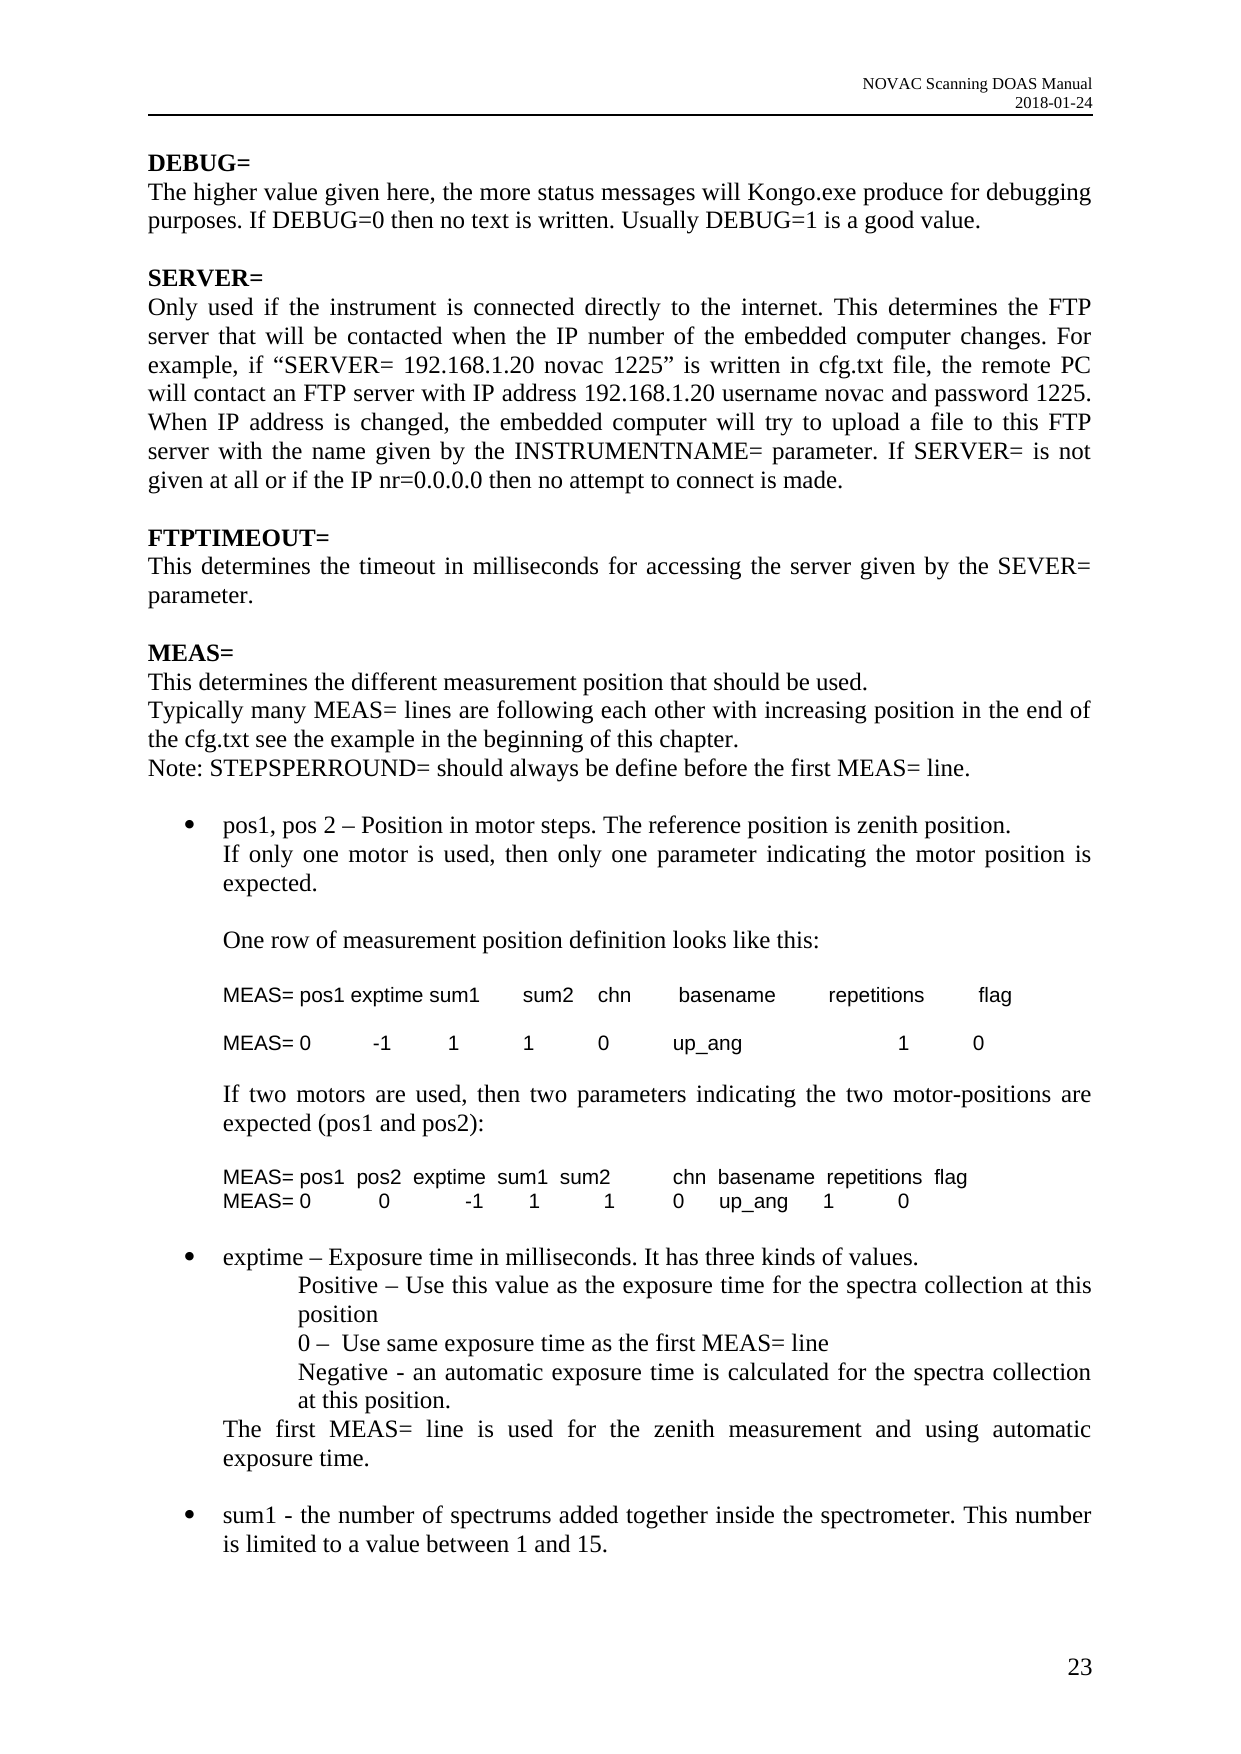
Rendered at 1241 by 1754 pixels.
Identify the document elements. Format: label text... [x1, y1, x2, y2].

list exptime – Exposure time in milliseconds. It has three kinds of values. [185, 1242, 1093, 1271]
text MEAS= 0 0 -1 1 1 0 up_ang 1 0 [223, 1189, 1093, 1213]
text The higher value given here, the more status messages will Kongo.exe produce for debugging purposes. If DEBUG=0 then no text is written. Usually DEBUG=1 is a good value. [148, 177, 1093, 234]
text MEAS= 0 -1 1 1 0 up_ang 1 0 [223, 1031, 1093, 1055]
list pos1, pos 2 – Position in motor steps. The reference position is zenith position. [185, 811, 1093, 839]
text Positive – Use this value as the exposure time for the spectra collection at this position [298, 1271, 1093, 1328]
text Note: STEPSPERROUND= should always be define before the first MEAS= line. [148, 753, 1093, 782]
text FTPTIMEOUT= [148, 522, 1093, 551]
text MEAS= pos1 pos2 exptime sum1 sum2 chn basename repetitions flag [223, 1165, 1093, 1189]
text The first MEAS= line is used for the zenith measurement and using automatic exposure time. [223, 1414, 1093, 1472]
text Typically many MEAS= lines are following each other with increasing position in the end of the cfg.txt see the example in the beginning of this chapter. [148, 696, 1093, 753]
text This determines the different measurement position that should be used. [148, 667, 1093, 696]
text This determines the timeout in milliseconds for accessing the server given by the SEVER= parameter. [148, 551, 1093, 609]
text 0 – Use same exposure time as the first MEAS= line [223, 1328, 1093, 1357]
text Only used if the instrument is connected directly to the internet. This determines the FTP server that will be contacted when the IP number of the embedded computer changes. For example, if “SERVER= 192.168.1.20 novac 1225” is written in cfg.txt file, the remote PC will contact an FTP server with IP address 192.168.1.20 username novac and password 1225. When IP address is changed, the embedded computer will try to upload a file to this FTP server with the name given by the INSTRUMENTNAME= parameter. If SERVER= is not given at all or if the IP nr=0.0.0.0 then no attempt to connect is made. [148, 292, 1093, 493]
text Negative - an automatic exposure time is calculated for the spectra collection at this position. [298, 1357, 1093, 1414]
text One row of measurement position definition looks like this: [223, 926, 1093, 954]
text MEAS= pos1 exptime sum1 sum2 chn basename repetitions flag [223, 983, 1093, 1007]
text MEAS= [148, 638, 1093, 667]
list sum1 - the number of spectrums added together inside the spectrometer. This number is limited to a value between 1 and 15. [185, 1501, 1093, 1558]
text SERVER= [148, 263, 1093, 292]
text If two motors are used, then two parameters indicating the two motor-positions are expected (pos1 and pos2): [223, 1079, 1093, 1136]
text DEBUG= [148, 148, 1093, 177]
text If only one motor is used, then only one parameter indicating the motor position is expected. [223, 839, 1093, 897]
